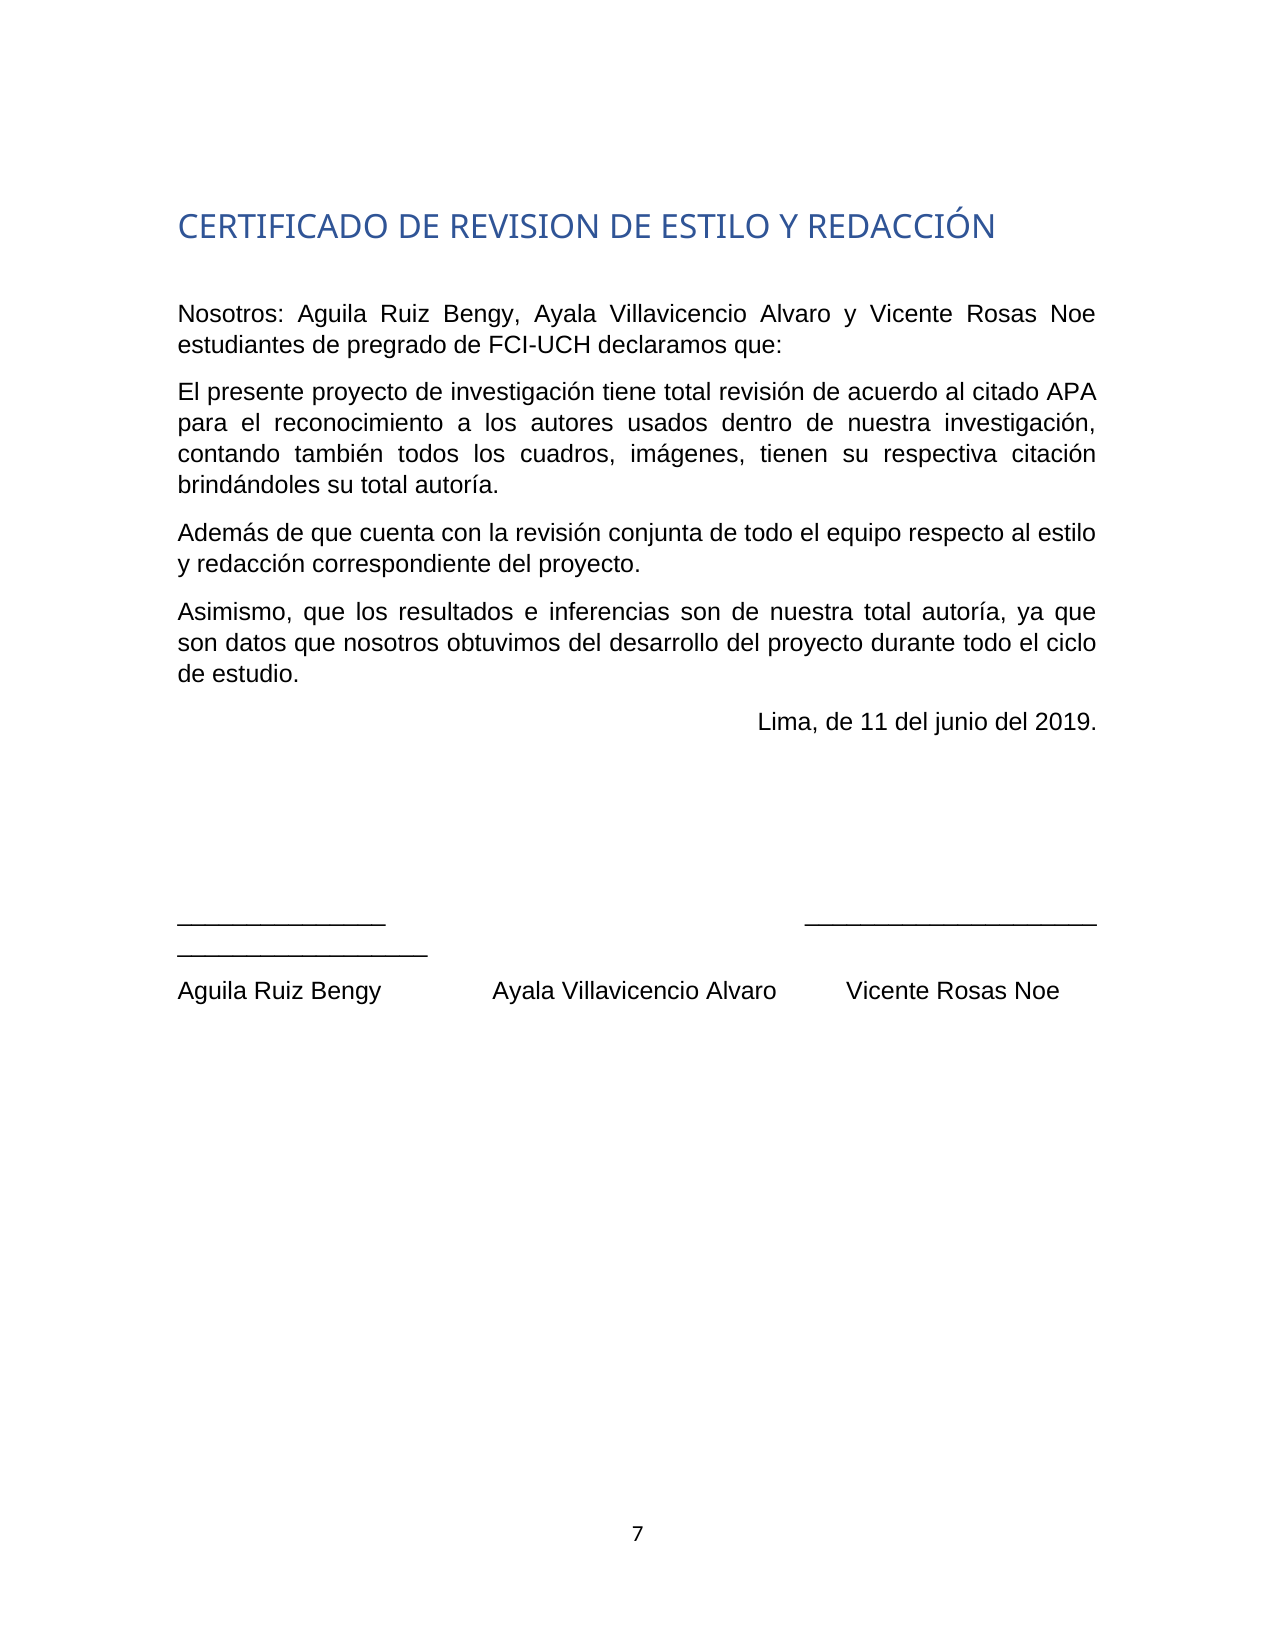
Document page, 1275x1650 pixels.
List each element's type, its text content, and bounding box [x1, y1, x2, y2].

text Asimismo, que los resultados e inferencias son de nuestra total autoría, ya que son datos que nosotros obtuvimos del desarrollo del proyecto durante todo el ciclo de estudio. [177, 597, 1098, 688]
text Lima, de 11 del junio del 2019. [177, 707, 1098, 736]
text Aguila Ruiz Bengy Ayala Villavicencio Alvaro Vicente Rosas Noe [177, 976, 1098, 1005]
text _______________ _____________________ __________________ [177, 898, 1098, 957]
text El presente proyecto de investigación tiene total revisión de acuerdo al citado APA para el reconocimiento a los autores usados dentro de nuestra investigación, contando también todos los cuadros, imágenes, tienen su respectiva citación brindándoles su total autoría. [177, 377, 1098, 499]
text Nosotros: Aguila Ruiz Bengy, Ayala Villavicencio Alvaro y Vicente Rosas Noe estudiantes de pregrado de FCI-UCH declaramos que: [177, 299, 1098, 358]
text Además de que cuenta con la revisión conjunta de todo el equipo respecto al estilo y redacción correspondiente del proyecto. [177, 518, 1098, 578]
subtitle CERTIFICADO DE REVISION DE ESTILO Y REDACCIÓN [177, 203, 1098, 248]
